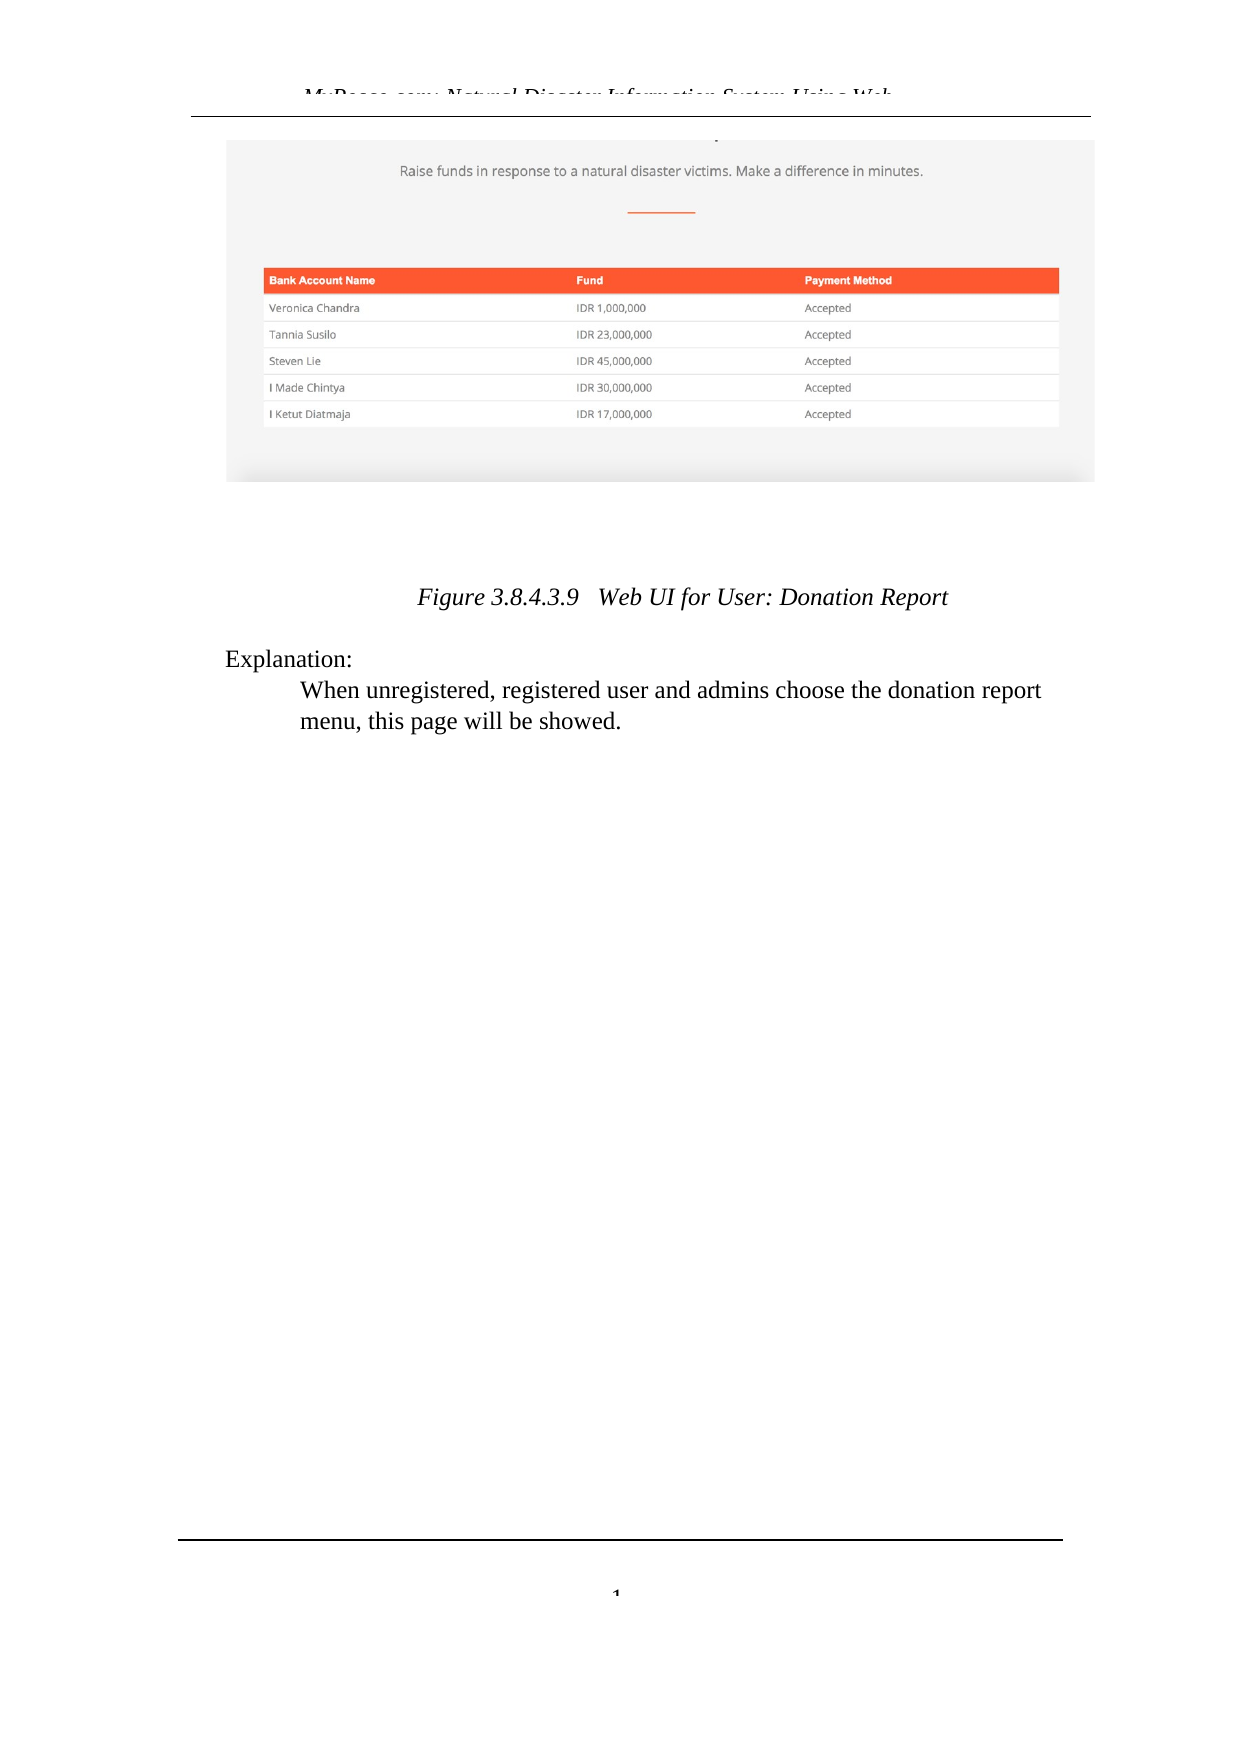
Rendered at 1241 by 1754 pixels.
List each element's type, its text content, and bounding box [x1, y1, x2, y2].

picture [226, 140, 1095, 482]
text Figure 3.8.4.3.9 Web UI for User: Donation Report [225, 582, 1085, 610]
text Explanation: [225, 644, 1085, 672]
text When unregistered, registered user and admins choose the donation report menu, this page will be showed. [300, 675, 1085, 734]
